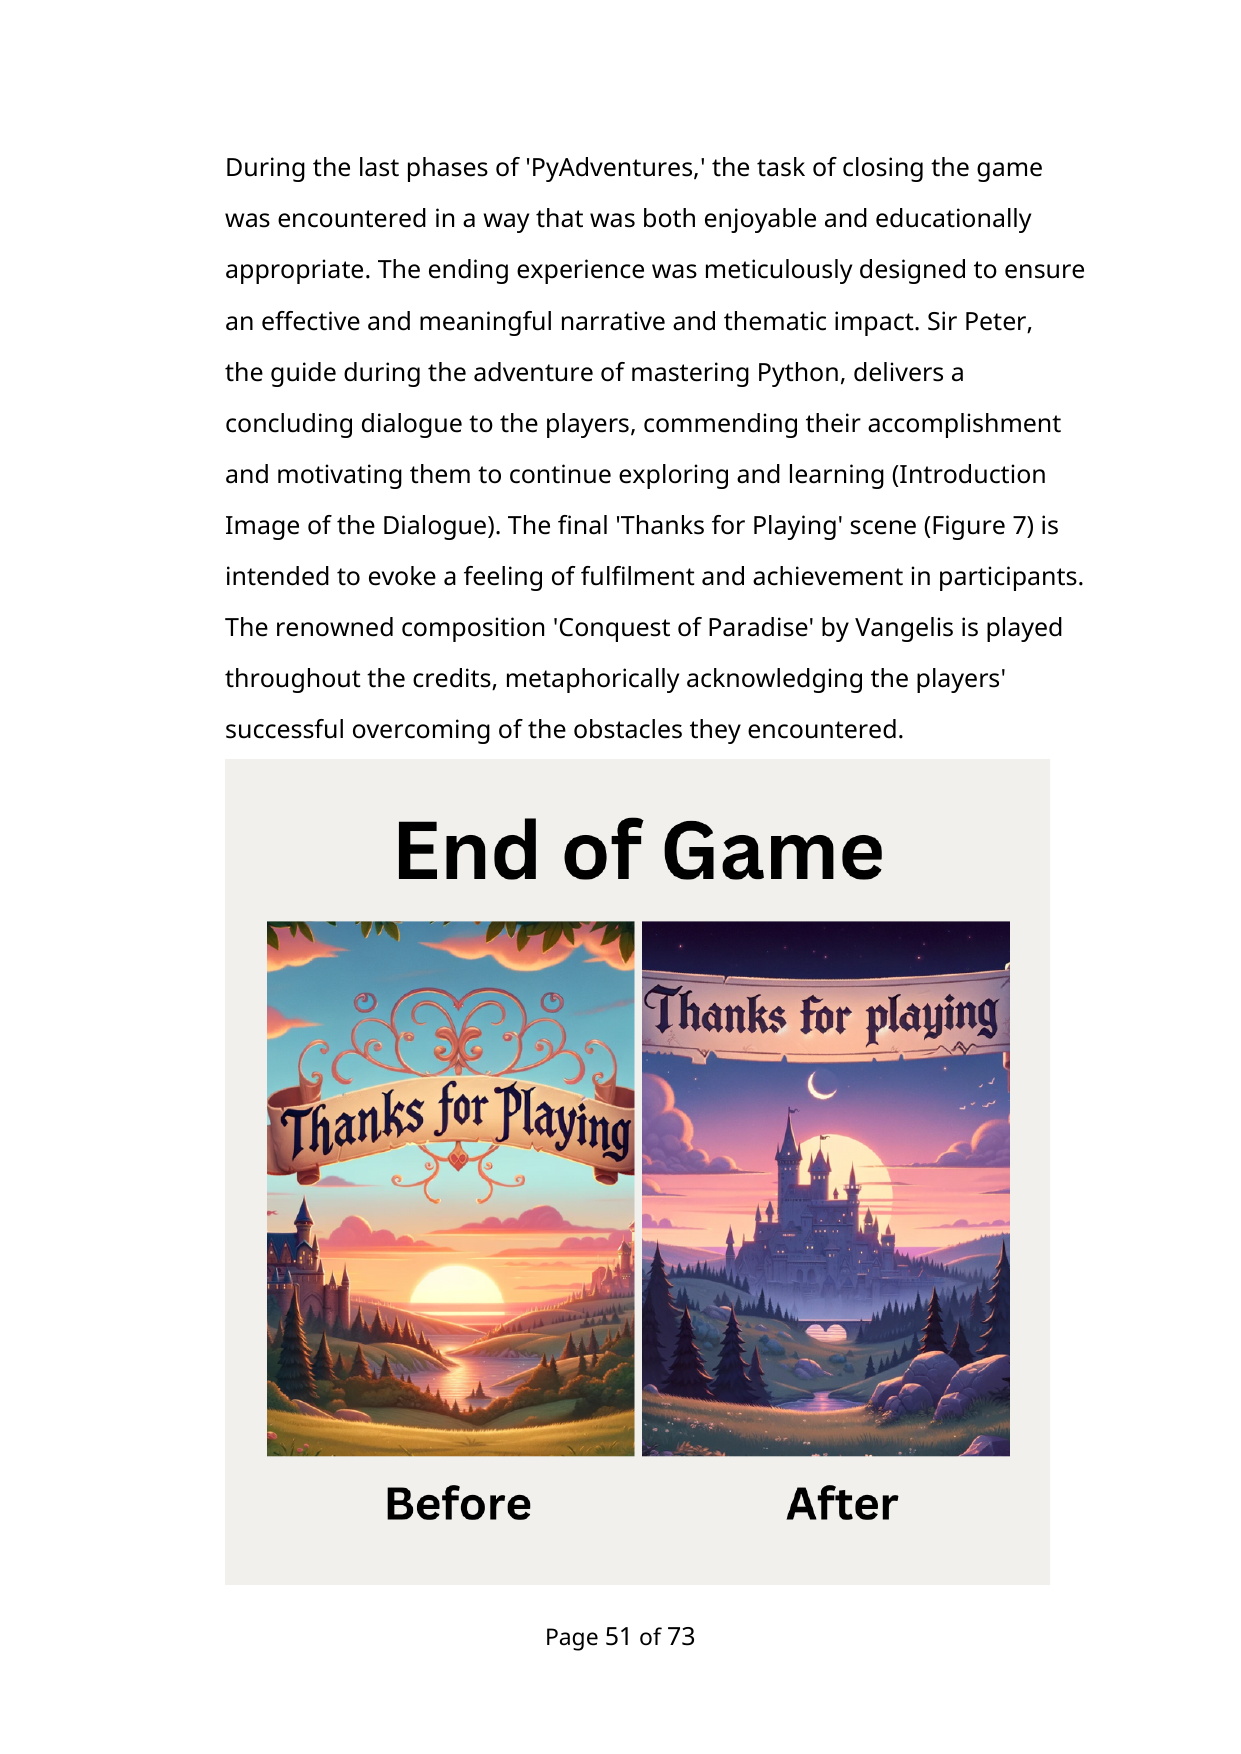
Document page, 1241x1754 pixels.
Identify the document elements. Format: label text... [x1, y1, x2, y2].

picture [225, 759, 1050, 1585]
